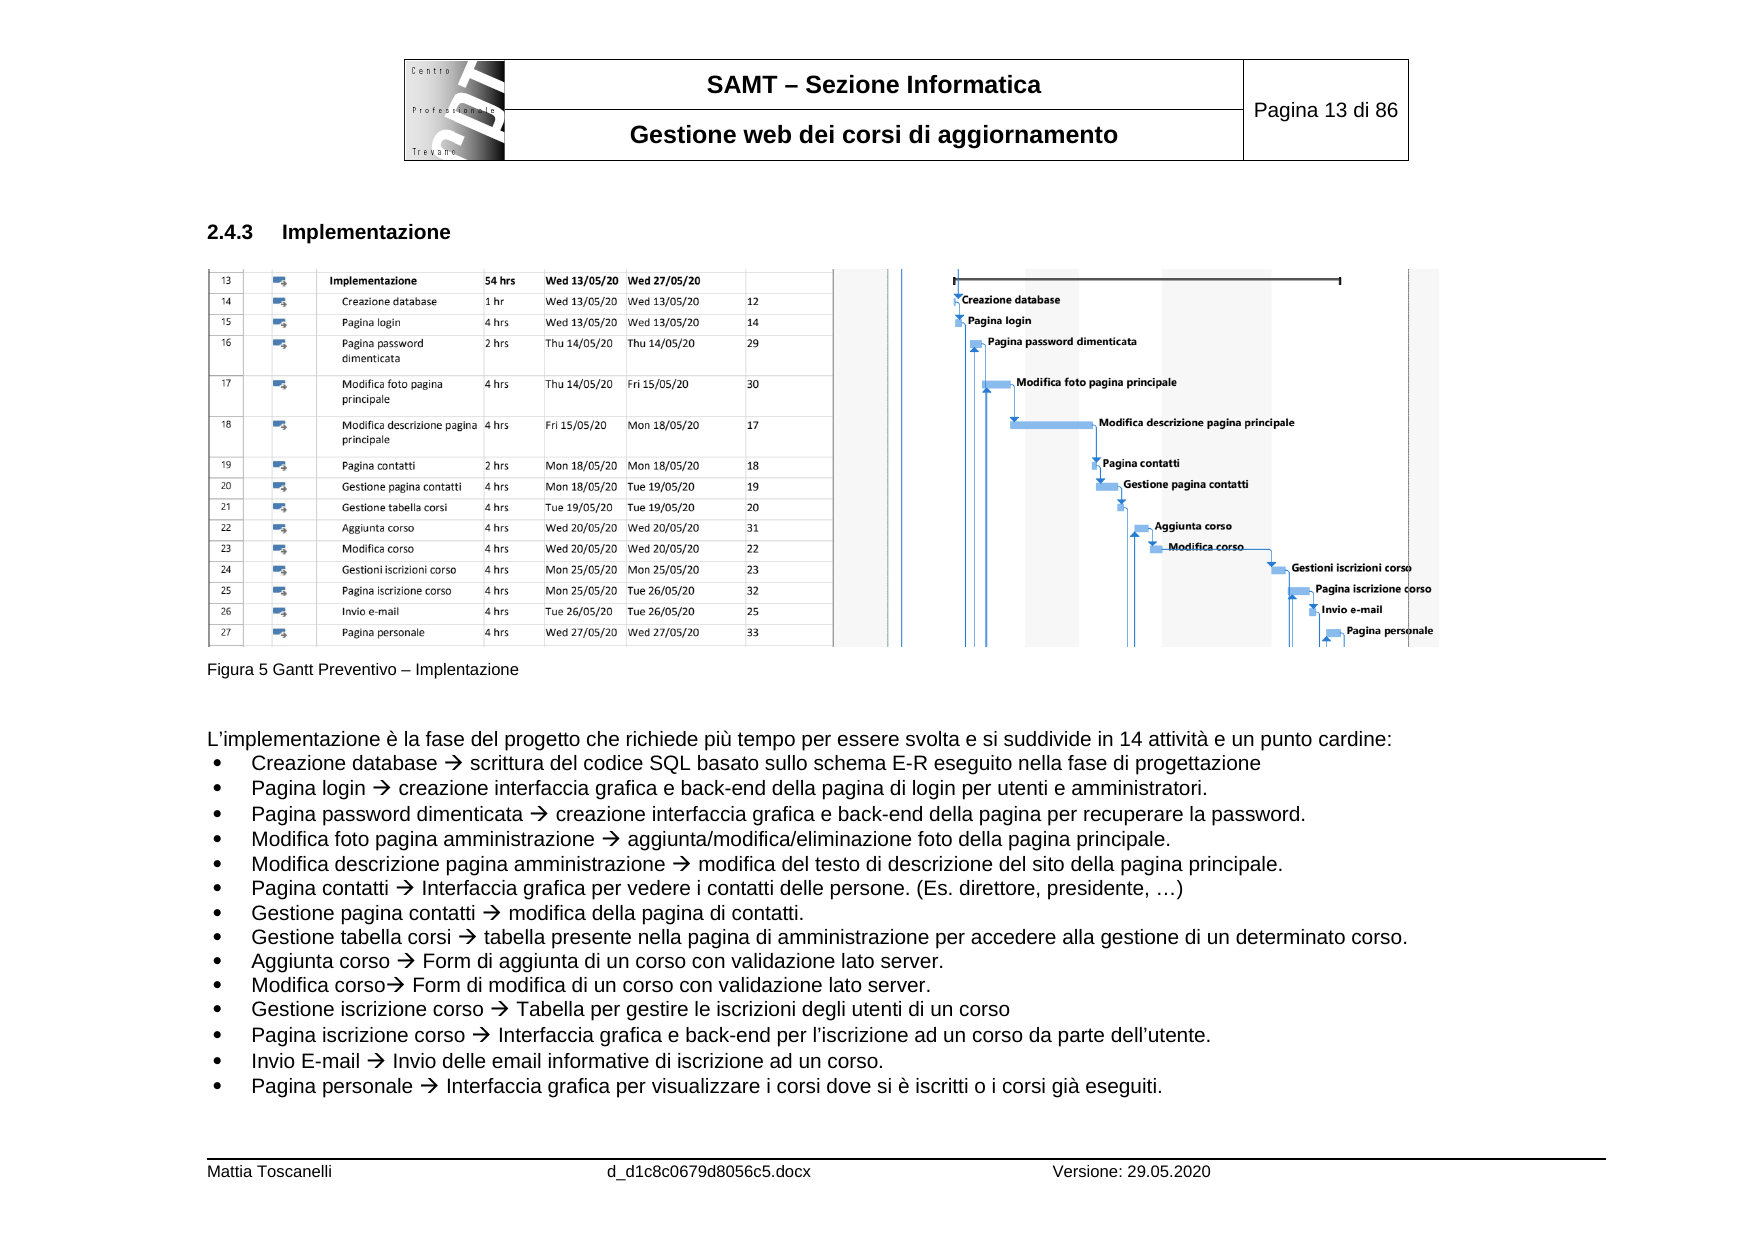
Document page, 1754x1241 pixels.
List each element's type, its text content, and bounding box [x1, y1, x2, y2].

list Pagina iscrizione corso Interfaccia grafica e back-end per l’iscrizione ad un corso da parte dell’utente. [214, 1023, 1606, 1047]
list Pagina password dimenticata creazione interfaccia grafica e back-end della pagina per recuperare la password. [214, 802, 1606, 826]
list Pagina login creazione interfaccia grafica e back-end della pagina di login per utenti e amministratori. [214, 776, 1606, 800]
list Pagina contatti Interfaccia grafica per vedere i contatti delle persone. (Es. direttore, presidente, …) [214, 875, 1606, 899]
list Creazione database scrittura del codice SQL basato sullo schema E-R eseguito nella fase di progettazione [214, 750, 1606, 774]
list Gestione tabella corsi tabella presente nella pagina di amministrazione per accedere alla gestione di un determinato corso. [214, 925, 1606, 949]
list Gestione pagina contatti modifica della pagina di contatti. [214, 901, 1606, 925]
list Modifica descrizione pagina amministrazione modifica del testo di descrizione del sito della pagina principale. [214, 851, 1606, 875]
picture [404, 60, 505, 160]
list Pagina personale Interfaccia grafica per visualizzare i corsi dove si è iscritti o i corsi già eseguiti. [214, 1074, 1606, 1098]
text Figura 5 Gantt Preventivo – Implentazione [207, 659, 1606, 678]
list Modifica foto pagina amministrazione aggiunta/modifica/eliminazione foto della pagina principale. [214, 827, 1606, 851]
list Gestione iscrizione corso Tabella per gestire le iscrizioni degli utenti di un corso [214, 997, 1606, 1021]
picture [206, 269, 1440, 647]
list Modifica corso Form di modifica di un corso con validazione lato server. [214, 973, 1606, 997]
list Invio E-mail Invio delle email informative di iscrizione ad un corso. [214, 1048, 1606, 1073]
text L’implementazione è la fase del progetto che richiede più tempo per essere svolta e si suddivide in 14 attività e un punto cardine: [207, 726, 1606, 750]
subtitle Implementazione [207, 220, 1606, 244]
list Aggiunta corso Form di aggiunta di un corso con validazione lato server. [214, 949, 1606, 973]
